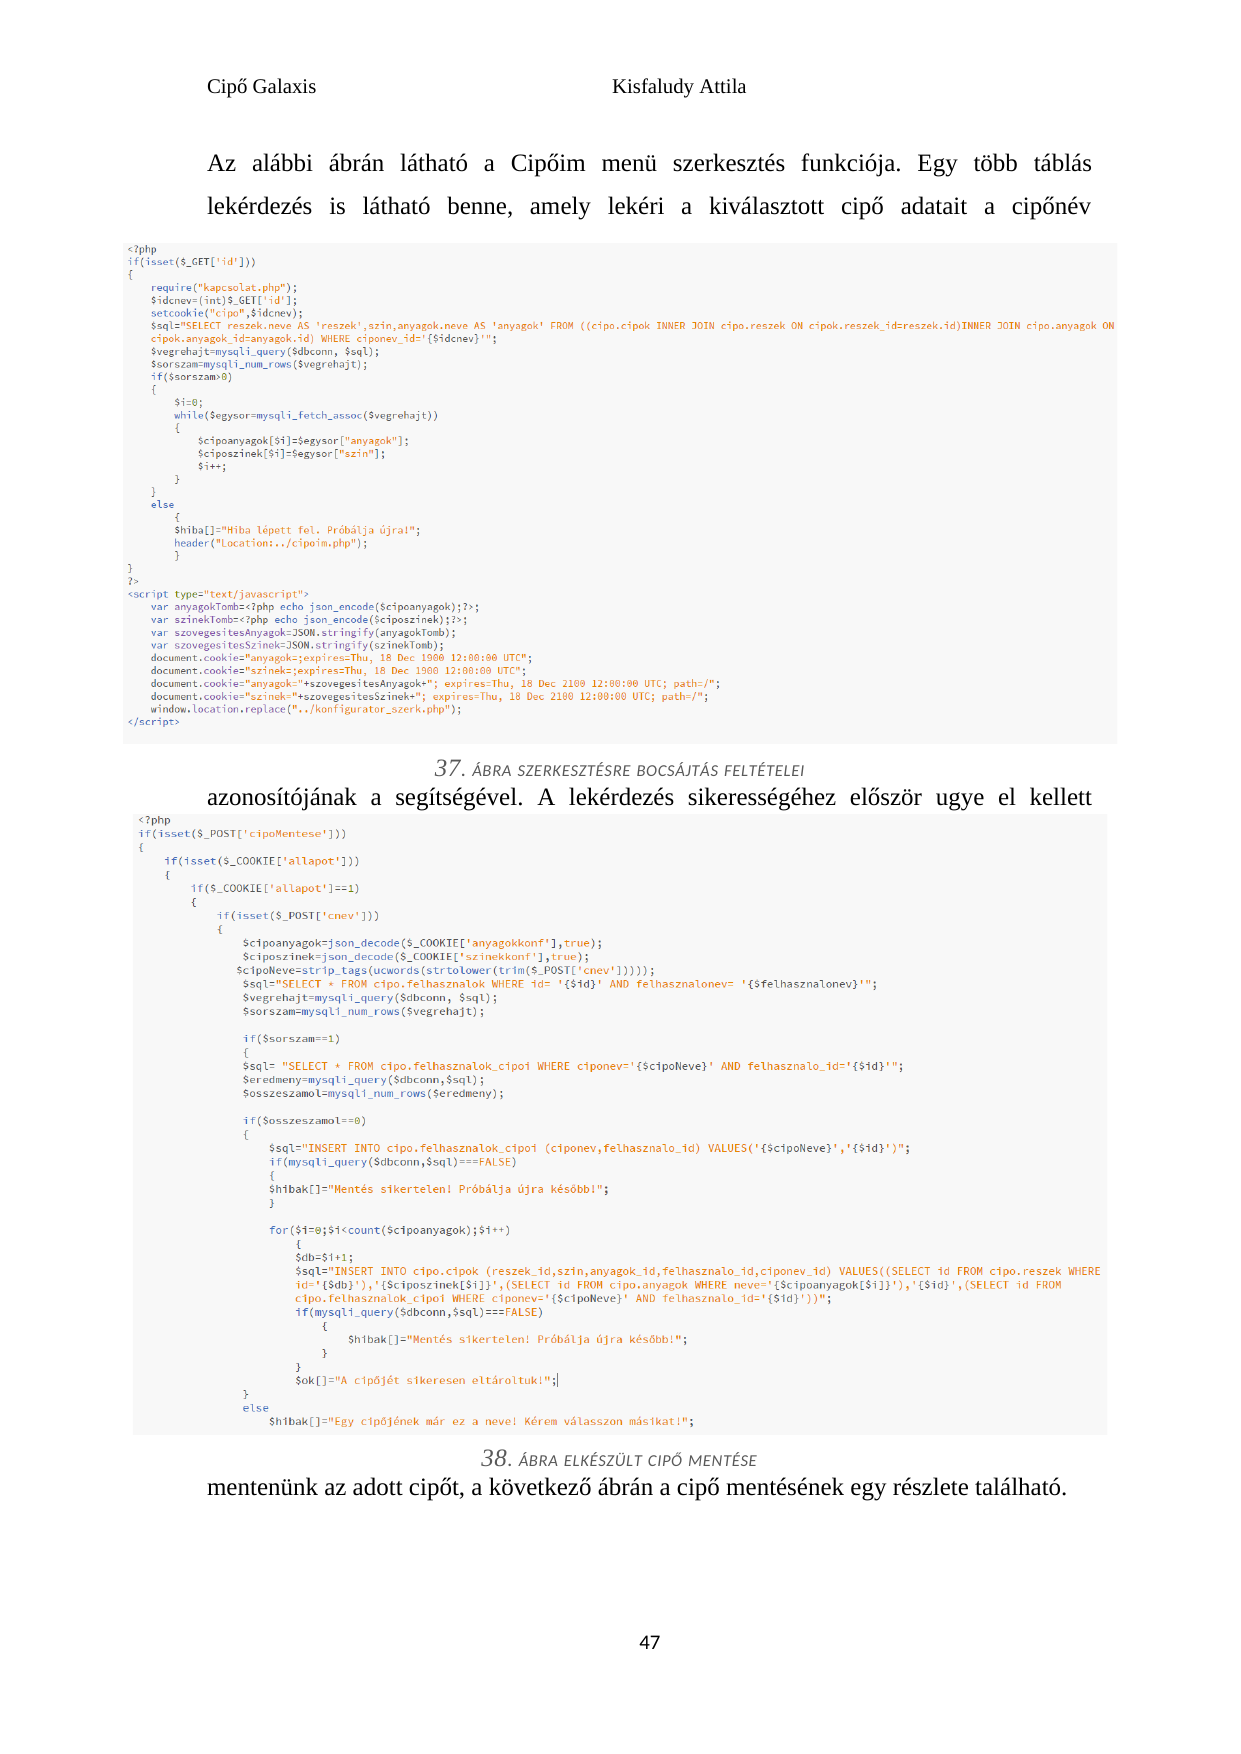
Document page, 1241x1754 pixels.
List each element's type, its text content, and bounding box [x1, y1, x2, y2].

picture [132, 814, 1108, 1435]
picture [123, 243, 1118, 744]
